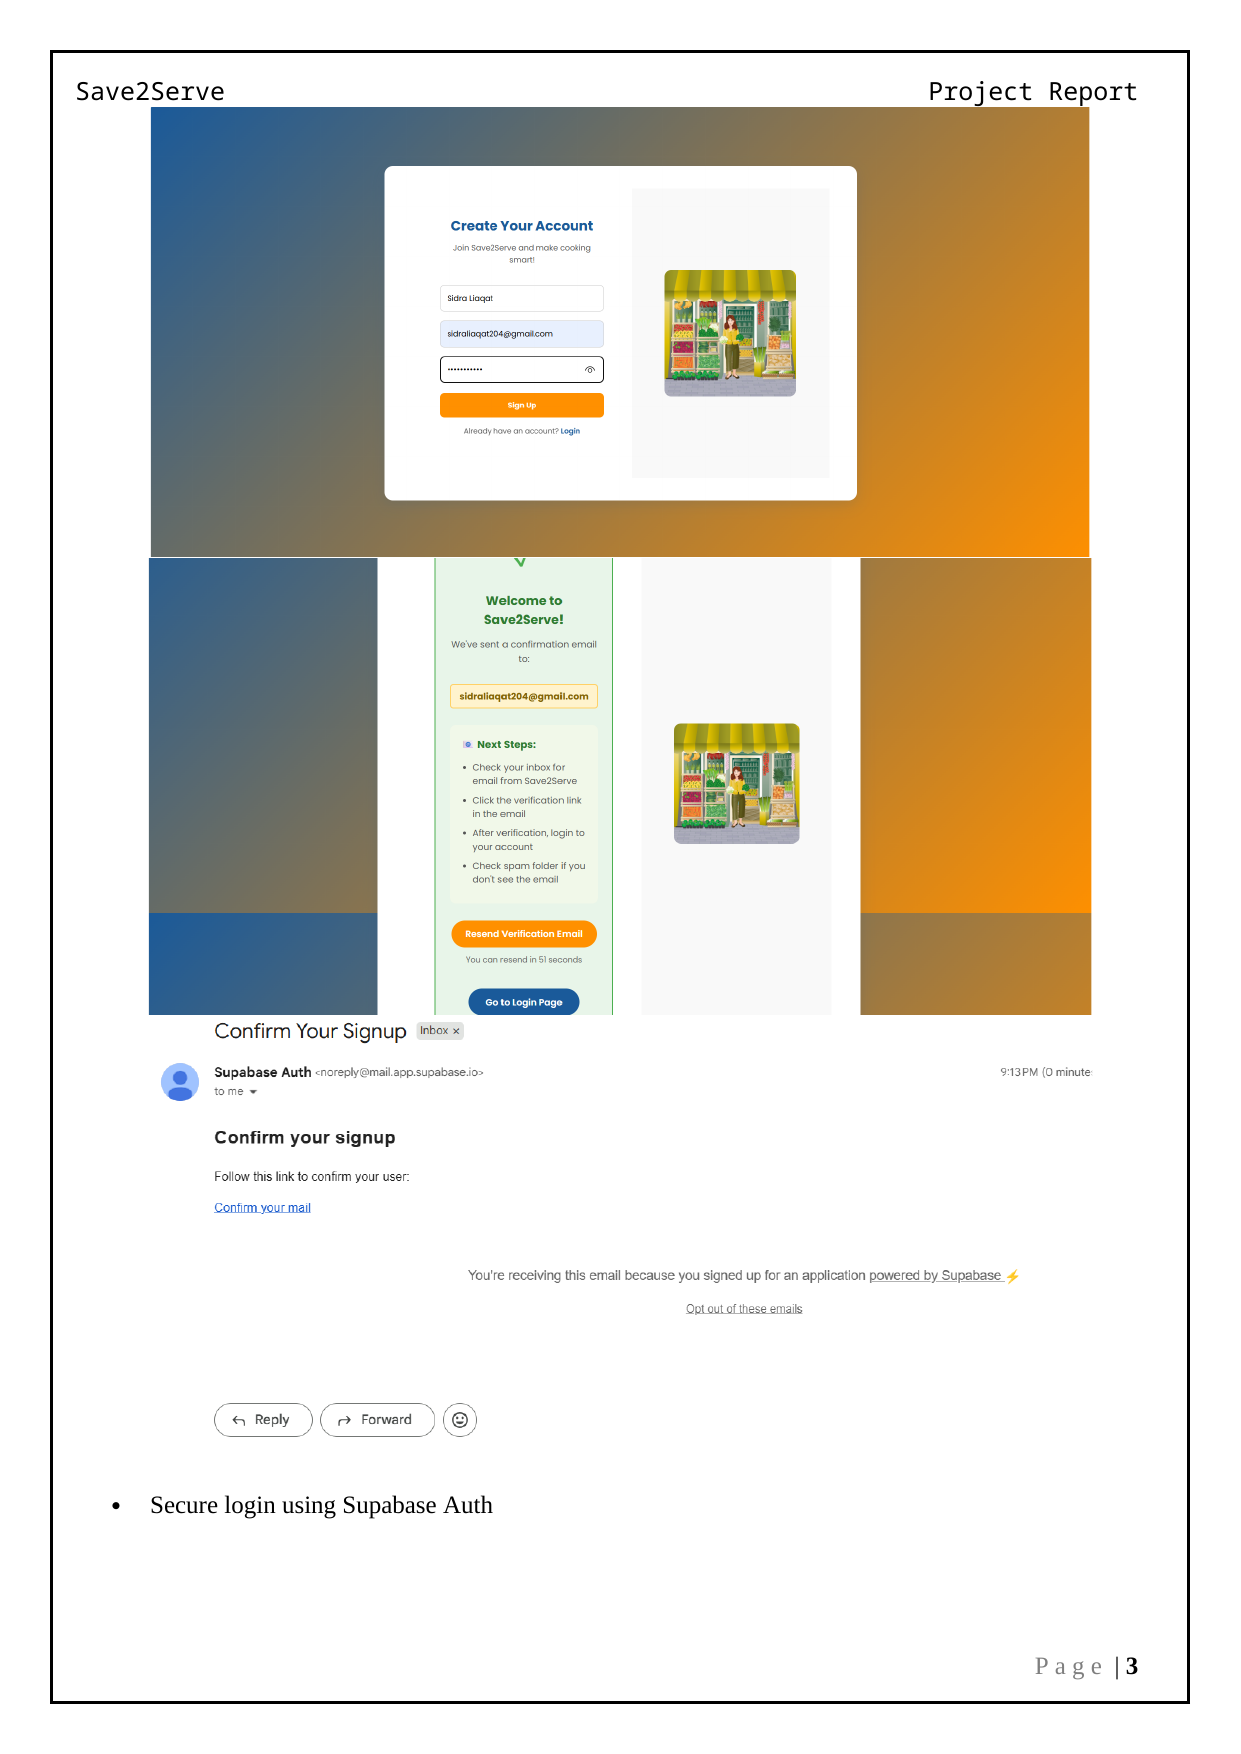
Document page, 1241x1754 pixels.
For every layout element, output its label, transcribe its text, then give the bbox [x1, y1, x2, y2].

picture [150, 107, 1090, 557]
picture [148, 558, 1092, 1015]
list Secure login using Supabase Auth [112, 1490, 1165, 1519]
picture [148, 1016, 1093, 1489]
